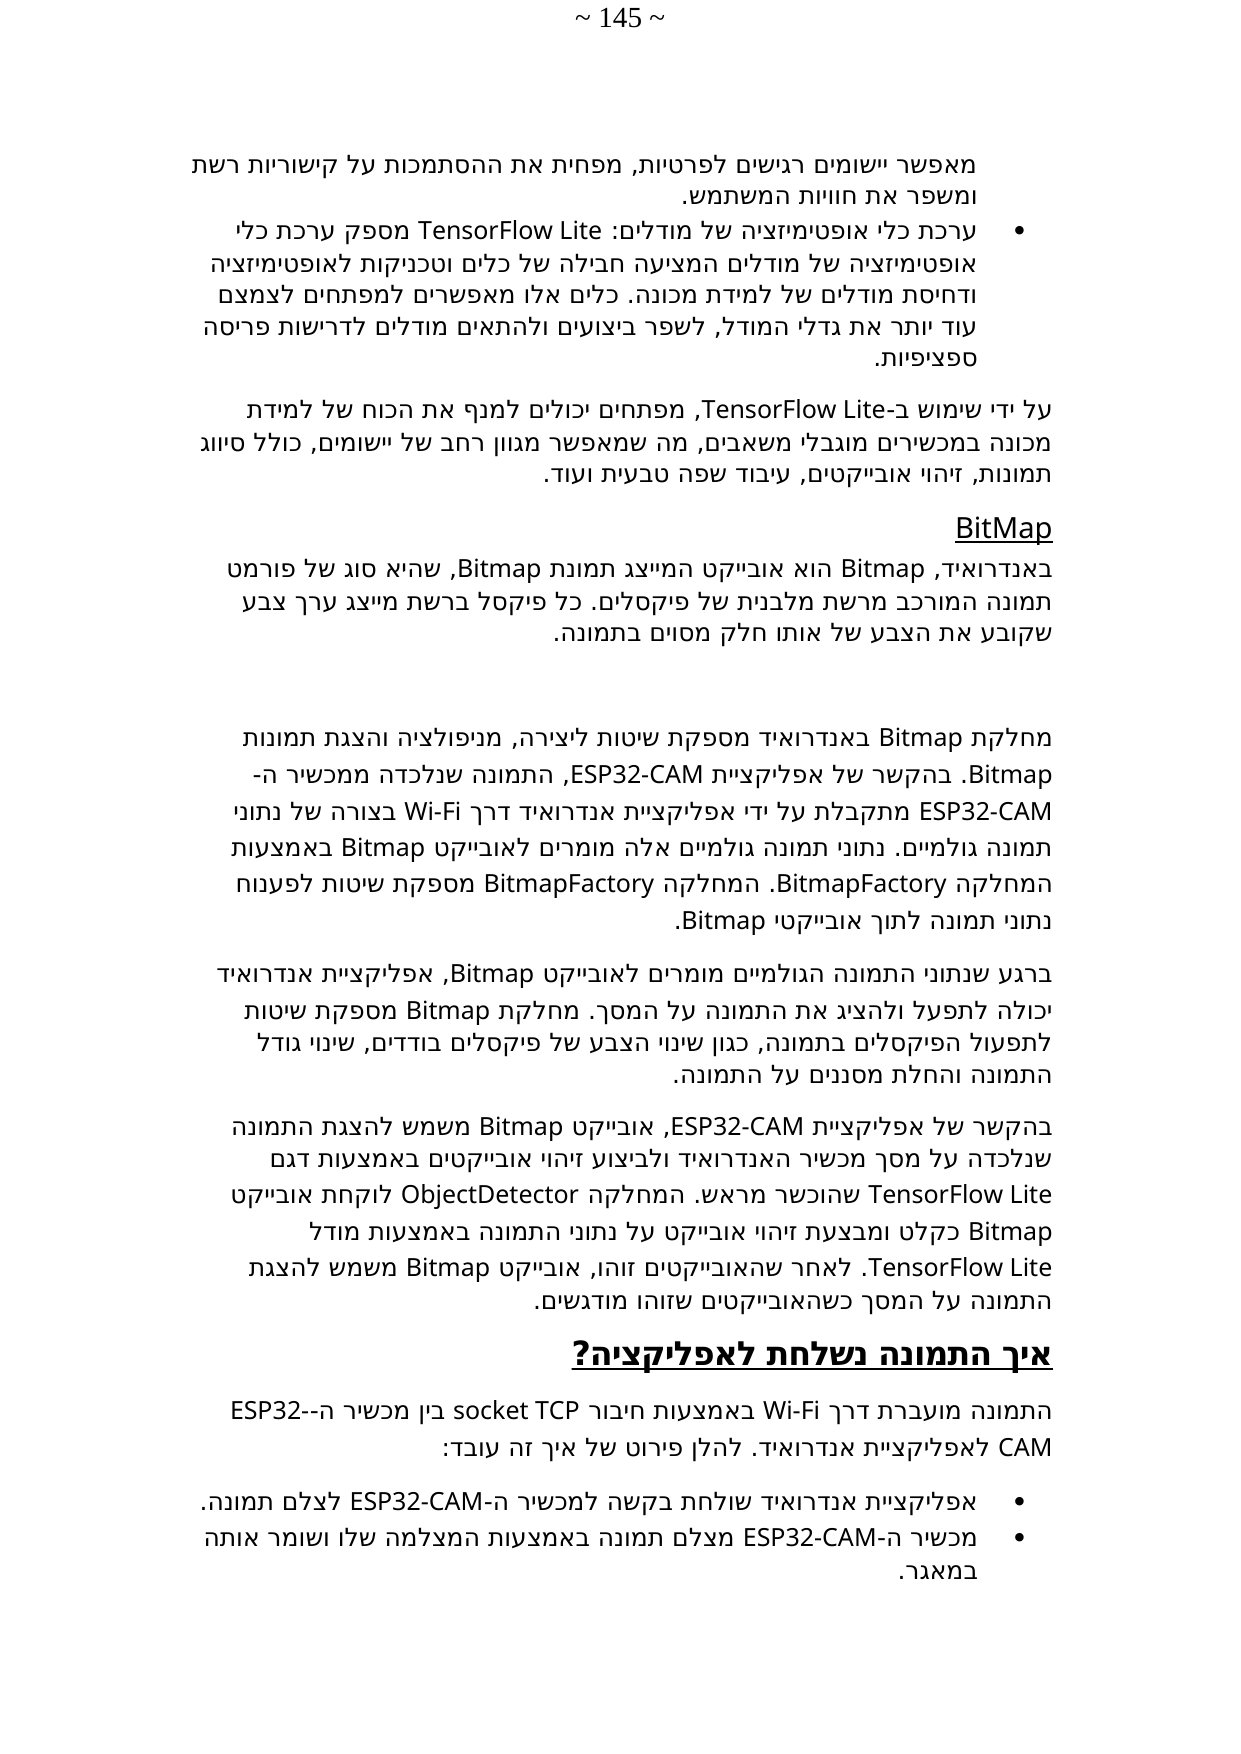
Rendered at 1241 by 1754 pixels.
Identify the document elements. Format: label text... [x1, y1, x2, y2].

text ברגע שנתוני התמונה הגולמיים מומרים לאובייקט Bitmap, אפליקציית אנדרואיד יכולה לתפעל ולהציג את התמונה על המסך. מחלקת Bitmap מספקת שיטות לתפעול הפיקסלים בתמונה, כגון שינוי הצבע של פיקסלים בודדים, שינוי גודל התמונה והחלת מסננים על התמונה. [187, 956, 1053, 1089]
subtitle איך התמונה נשלחת לאפליקציה? [187, 1334, 1053, 1373]
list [187, 150, 1015, 211]
text מחלקת Bitmap באנדרואיד מספקת שיטות ליצירה, מניפולציה והצגת תמונות Bitmap. בהקשר של אפליקציית ESP32-CAM, התמונה שנלכדה ממכשיר ה-ESP32-CAM מתקבלת על ידי אפליקציית אנדרואיד דרך Wi-Fi בצורה של נתוני תמונה גולמיים. נתוני תמונה גולמיים אלה מומרים לאובייקט Bitmap באמצעות המחלקה BitmapFactory. המחלקה BitmapFactory מספקת שיטות לפענוח נתוני תמונה לתוך אובייקטי Bitmap. [187, 720, 1053, 937]
list ערכת כלי אופטימיזציה של מודלים: TensorFlow Lite מספק ערכת כלי אופטימיזציה של מודלים המציעה חבילה של כלים וטכניקות לאופטימיזציה ודחיסת מודלים של למידת מכונה. כלים אלו מאפשרים למפתחים לצמצם עוד יותר את גדלי המודל, לשפר ביצועים ולהתאים מודלים לדרישות פריסה ספציפיות. [187, 213, 1015, 373]
text על ידי שימוש ב-TensorFlow Lite, מפתחים יכולים למנף את הכוח של למידת מכונה במכשירים מוגבלי משאבים, מה שמאפשר מגוון רחב של יישומים, כולל סיווג תמונות, זיהוי אובייקטים, עיבוד שפה טבעית ועוד. [187, 392, 1053, 489]
list מכשיר ה-ESP32-CAM מצלם תמונה באמצעות המצלמה שלו ושומר אותה במאגר. [187, 1520, 1015, 1586]
list אפליקציית אנדרואיד שולחת בקשה למכשיר ה-ESP32-CAM לצלם תמונה. [187, 1483, 1015, 1517]
text באנדרואיד, Bitmap הוא אובייקט המייצג תמונת Bitmap, שהיא סוג של פורמט תמונה המורכב מרשת מלבנית של פיקסלים. כל פיקסל ברשת מייצג ערך צבע שקובע את הצבע של אותו חלק מסוים בתמונה. [187, 551, 1053, 647]
subtitle BitMap [187, 508, 1053, 547]
text בהקשר של אפליקציית ESP32-CAM, אובייקט Bitmap משמש להצגת התמונה שנלכדה על מסך מכשיר האנדרואיד ולביצוע זיהוי אובייקטים באמצעות דגם TensorFlow Lite שהוכשר מראש. המחלקה ObjectDetector לוקחת אובייקט Bitmap כקלט ומבצעת זיהוי אובייקט על נתוני התמונה באמצעות מודל TensorFlow Lite. לאחר שהאובייקטים זוהו, אובייקט Bitmap משמש להצגת התמונה על המסך כשהאובייקטים שזוהו מודגשים. [187, 1108, 1053, 1316]
text התמונה מועברת דרך Wi-Fi באמצעות חיבור socket TCP בין מכשיר ה-ESP32-CAM לאפליקציית אנדרואיד. להלן פירוט של איך זה עובד: [187, 1393, 1053, 1464]
